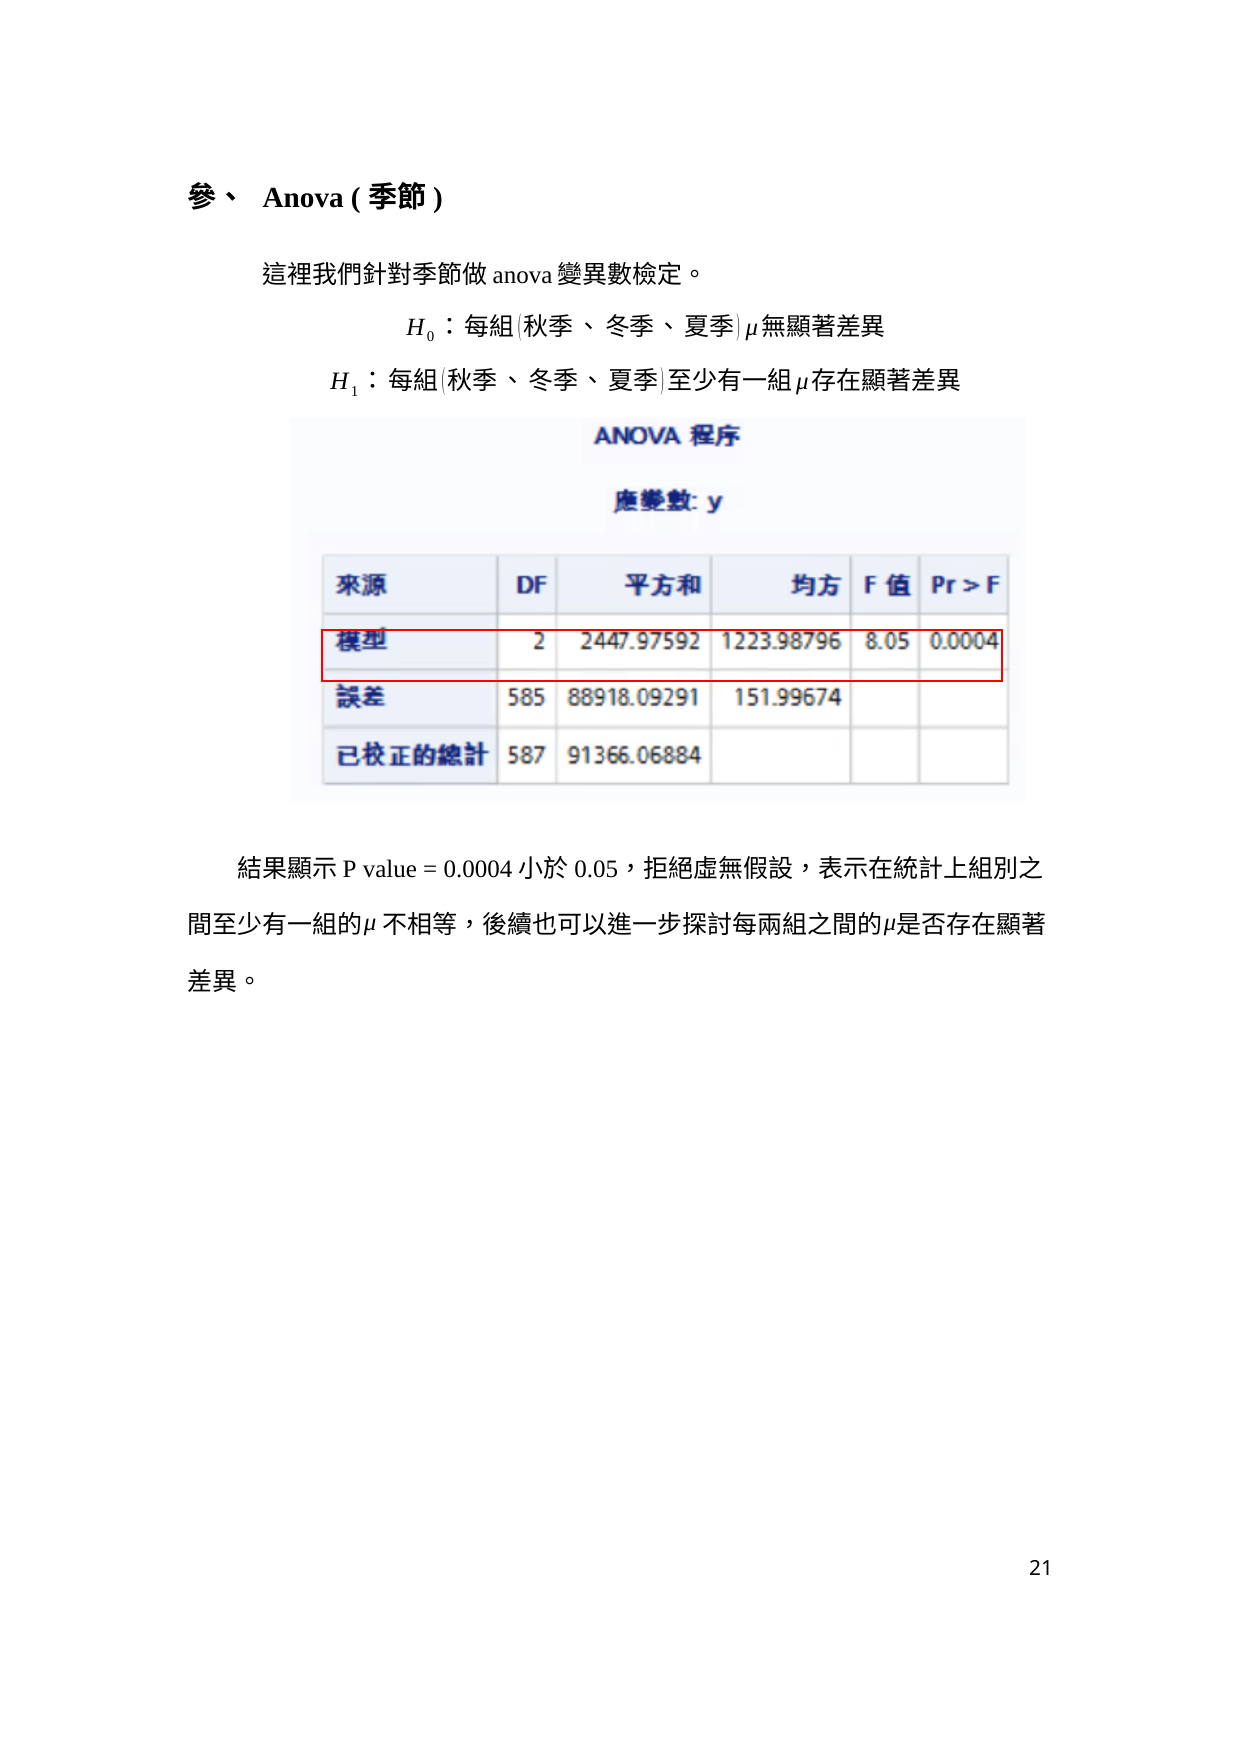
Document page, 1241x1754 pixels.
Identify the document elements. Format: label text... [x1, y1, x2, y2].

text 這裡我們針對季節做anova變異數檢定。 [262, 254, 1053, 291]
text 結果顯示P value = 0.0004 小於 0.05，拒絕虛無假設，表示在統計上組別之間至少有一組的 不相等，後續也可以進一步探討每兩組之間的是否存在顯著差異。 [187, 848, 1053, 998]
picture [289, 418, 1027, 803]
list Anova ( 季節 ) [187, 158, 1053, 233]
